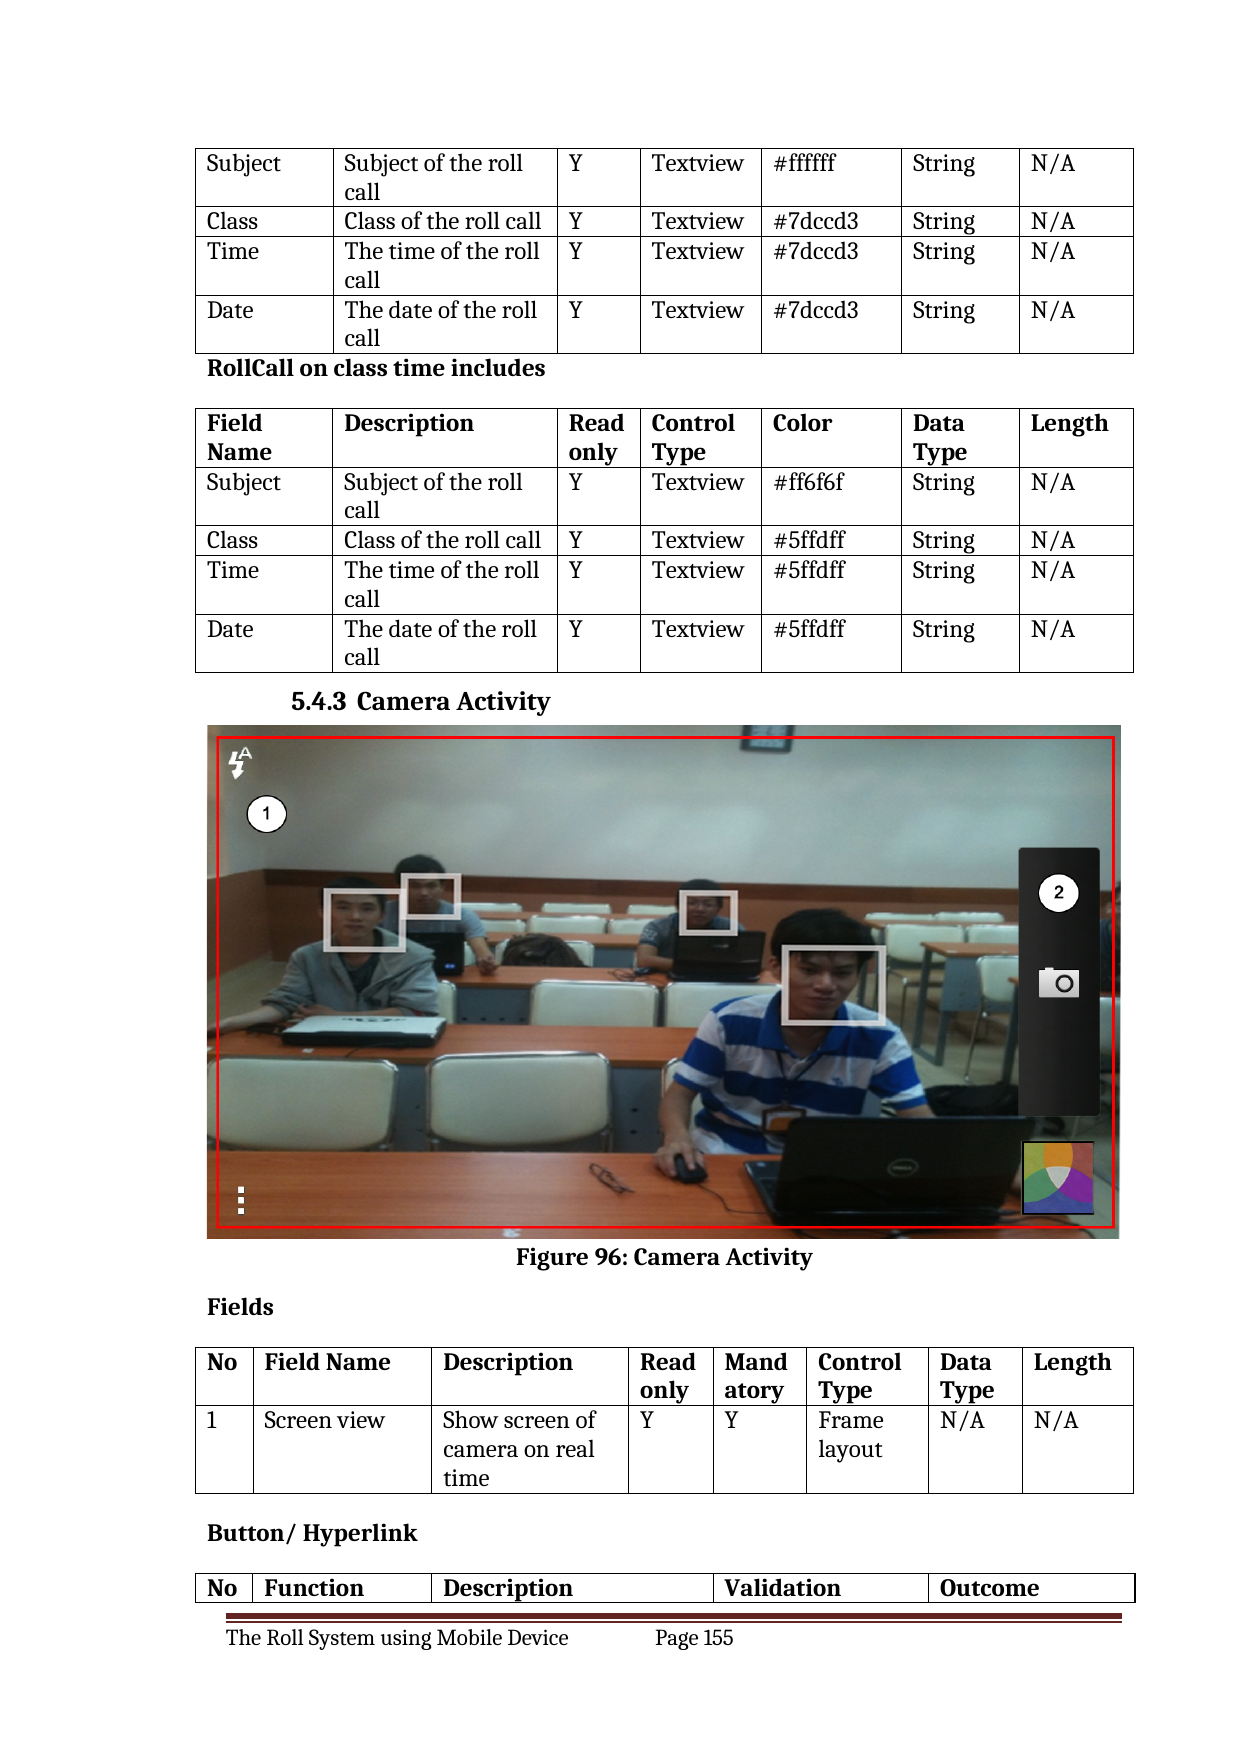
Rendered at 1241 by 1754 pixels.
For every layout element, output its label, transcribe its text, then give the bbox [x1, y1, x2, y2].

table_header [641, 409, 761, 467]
text Figure 96: Camera Activity [207, 1243, 1122, 1272]
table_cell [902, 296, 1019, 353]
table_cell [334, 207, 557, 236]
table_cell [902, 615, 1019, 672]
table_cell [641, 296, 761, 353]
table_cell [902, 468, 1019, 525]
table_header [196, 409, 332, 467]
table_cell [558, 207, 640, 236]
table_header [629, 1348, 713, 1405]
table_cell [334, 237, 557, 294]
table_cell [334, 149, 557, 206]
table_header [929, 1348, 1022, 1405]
picture [206, 725, 1121, 1239]
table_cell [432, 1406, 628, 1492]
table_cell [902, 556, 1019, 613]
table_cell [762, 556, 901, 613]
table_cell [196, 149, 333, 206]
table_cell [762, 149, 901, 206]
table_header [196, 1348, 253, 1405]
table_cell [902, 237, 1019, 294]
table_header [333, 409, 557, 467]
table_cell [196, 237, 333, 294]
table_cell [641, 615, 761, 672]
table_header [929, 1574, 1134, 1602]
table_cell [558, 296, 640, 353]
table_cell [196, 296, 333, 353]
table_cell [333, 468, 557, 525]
text Button/ Hyperlink [207, 1518, 1122, 1547]
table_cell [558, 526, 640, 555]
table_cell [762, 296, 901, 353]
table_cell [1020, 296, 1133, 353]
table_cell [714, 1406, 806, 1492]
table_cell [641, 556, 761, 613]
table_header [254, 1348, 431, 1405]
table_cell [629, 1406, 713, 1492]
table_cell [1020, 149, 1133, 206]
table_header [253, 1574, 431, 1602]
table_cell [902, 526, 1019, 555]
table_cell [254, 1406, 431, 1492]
subtitle Camera Activity [291, 686, 1122, 717]
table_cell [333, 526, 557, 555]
text RollCall on class time includes [207, 354, 1122, 383]
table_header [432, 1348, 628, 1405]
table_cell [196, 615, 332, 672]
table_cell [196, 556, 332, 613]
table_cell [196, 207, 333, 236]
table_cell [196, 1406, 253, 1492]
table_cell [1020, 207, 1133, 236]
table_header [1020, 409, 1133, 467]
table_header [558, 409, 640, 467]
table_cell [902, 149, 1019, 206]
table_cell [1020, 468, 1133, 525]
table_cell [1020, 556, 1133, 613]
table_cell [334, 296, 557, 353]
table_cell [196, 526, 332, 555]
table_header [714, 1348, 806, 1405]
text Fields [207, 1293, 1122, 1322]
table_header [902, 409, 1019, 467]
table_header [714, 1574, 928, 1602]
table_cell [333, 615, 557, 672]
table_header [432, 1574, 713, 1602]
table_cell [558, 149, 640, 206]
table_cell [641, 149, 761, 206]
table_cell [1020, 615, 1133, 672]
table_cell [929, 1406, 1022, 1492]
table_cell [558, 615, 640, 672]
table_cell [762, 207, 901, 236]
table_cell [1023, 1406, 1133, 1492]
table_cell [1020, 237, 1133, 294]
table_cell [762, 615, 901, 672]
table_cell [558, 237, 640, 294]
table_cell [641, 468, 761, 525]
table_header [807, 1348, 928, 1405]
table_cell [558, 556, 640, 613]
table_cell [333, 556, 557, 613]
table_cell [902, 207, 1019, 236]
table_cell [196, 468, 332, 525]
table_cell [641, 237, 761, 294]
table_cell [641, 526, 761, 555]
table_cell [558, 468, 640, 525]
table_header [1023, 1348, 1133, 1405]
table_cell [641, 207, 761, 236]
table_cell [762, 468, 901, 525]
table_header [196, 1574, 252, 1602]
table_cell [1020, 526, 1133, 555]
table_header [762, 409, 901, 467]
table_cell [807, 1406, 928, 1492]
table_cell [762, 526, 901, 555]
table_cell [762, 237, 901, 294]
